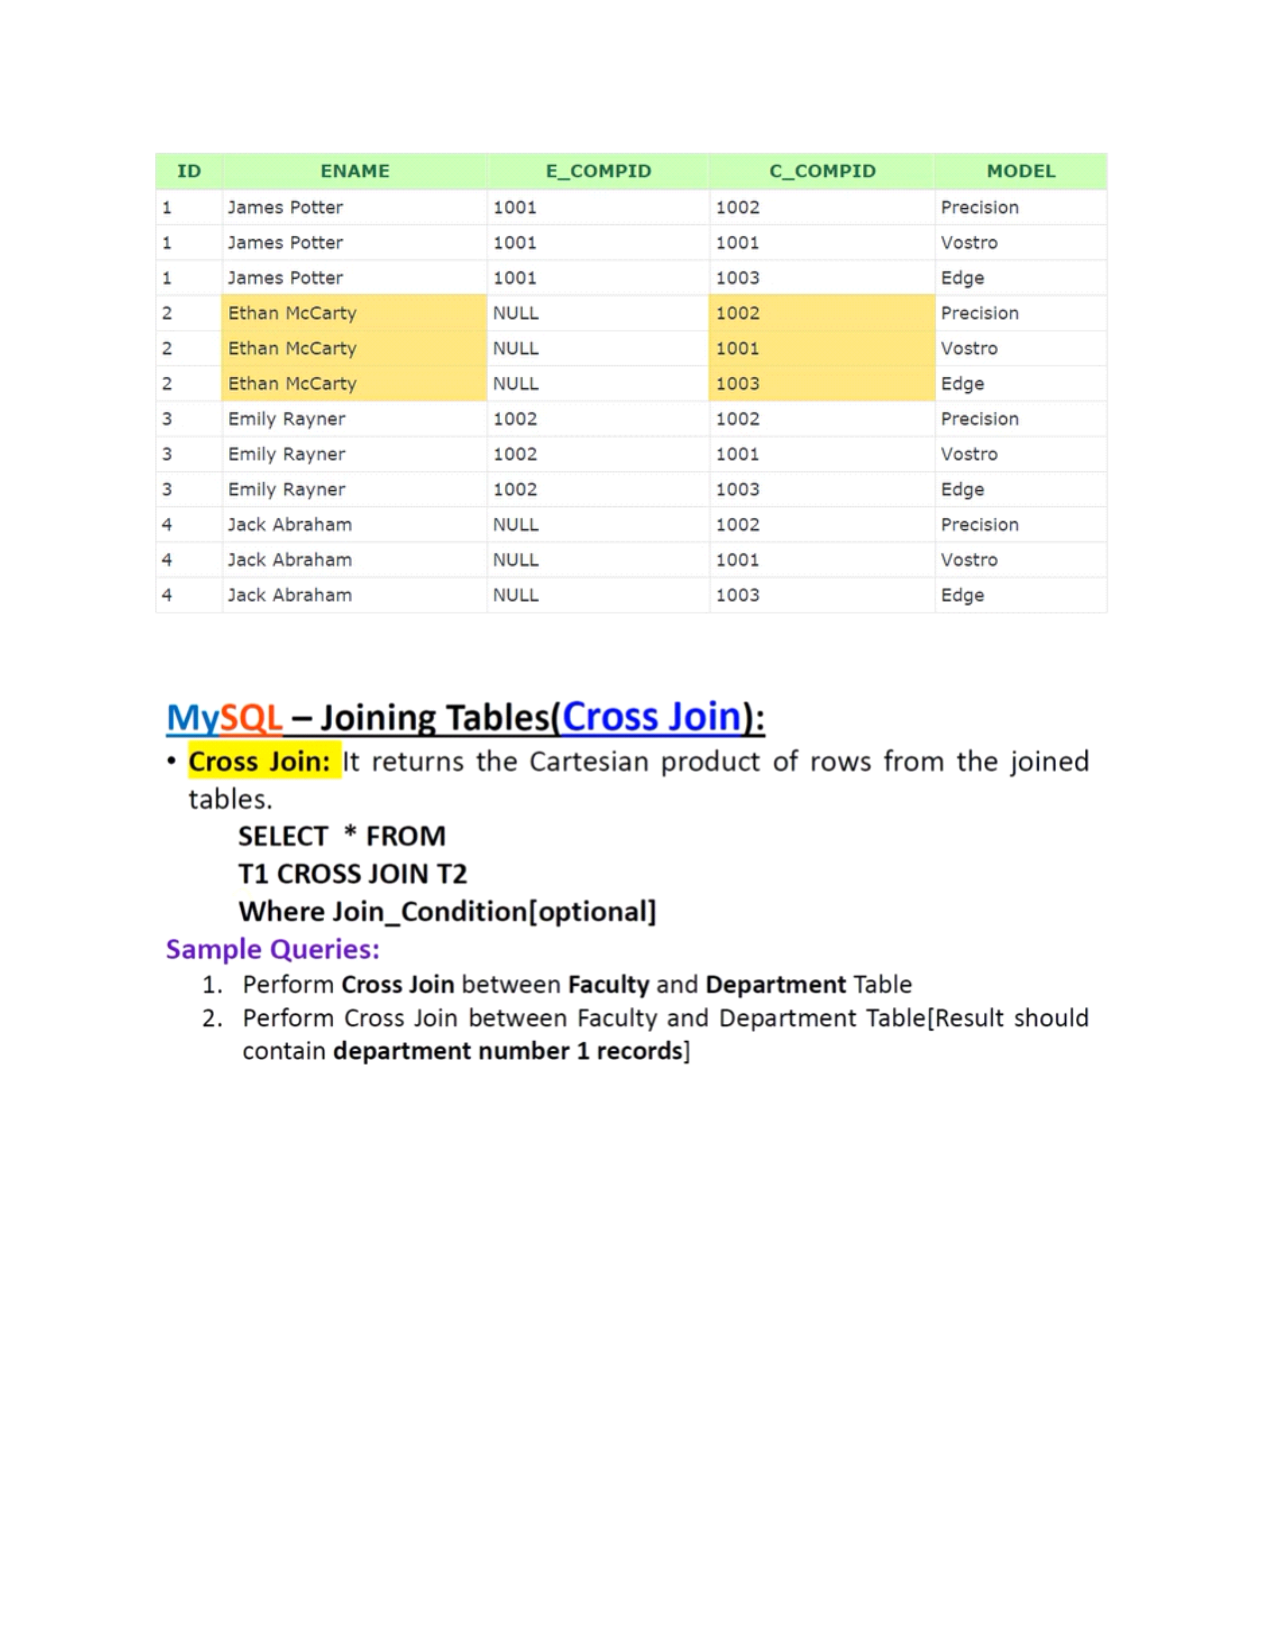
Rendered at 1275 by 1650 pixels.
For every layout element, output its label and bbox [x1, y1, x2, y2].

picture [150, 150, 1110, 615]
picture [150, 691, 1110, 1069]
